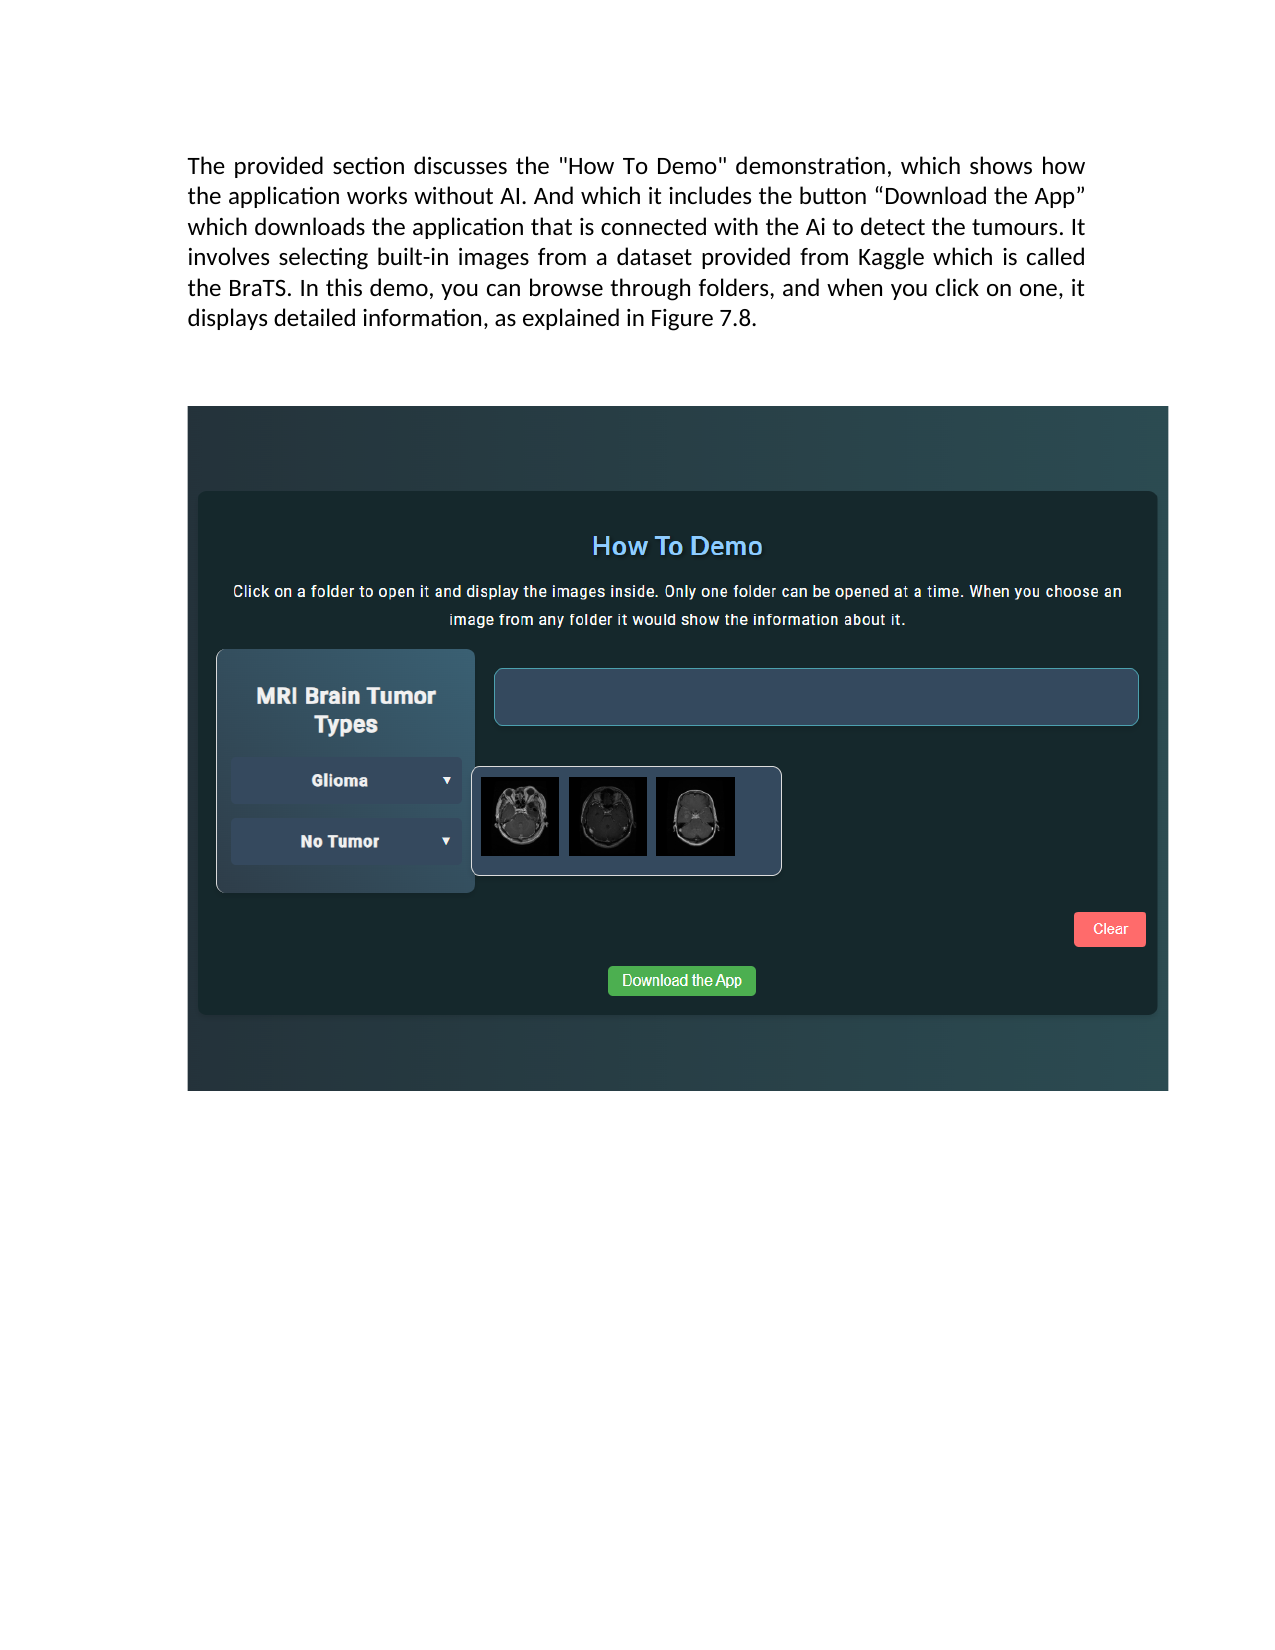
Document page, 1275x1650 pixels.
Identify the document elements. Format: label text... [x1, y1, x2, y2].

text The provided section discusses the "How To Demo" demonstration, which shows how the application works without AI. And which it includes the button “Download the App” which downloads the application that is connected with the Ai to detect the tumours. It involves selecting built-in images from a dataset provided from Kaggle which is called the BraTS. In this demo, you can browse through folders, and when you click on one, it displays detailed information, as explained in Figure 7.8. [187, 150, 1087, 333]
picture [187, 406, 1169, 1091]
